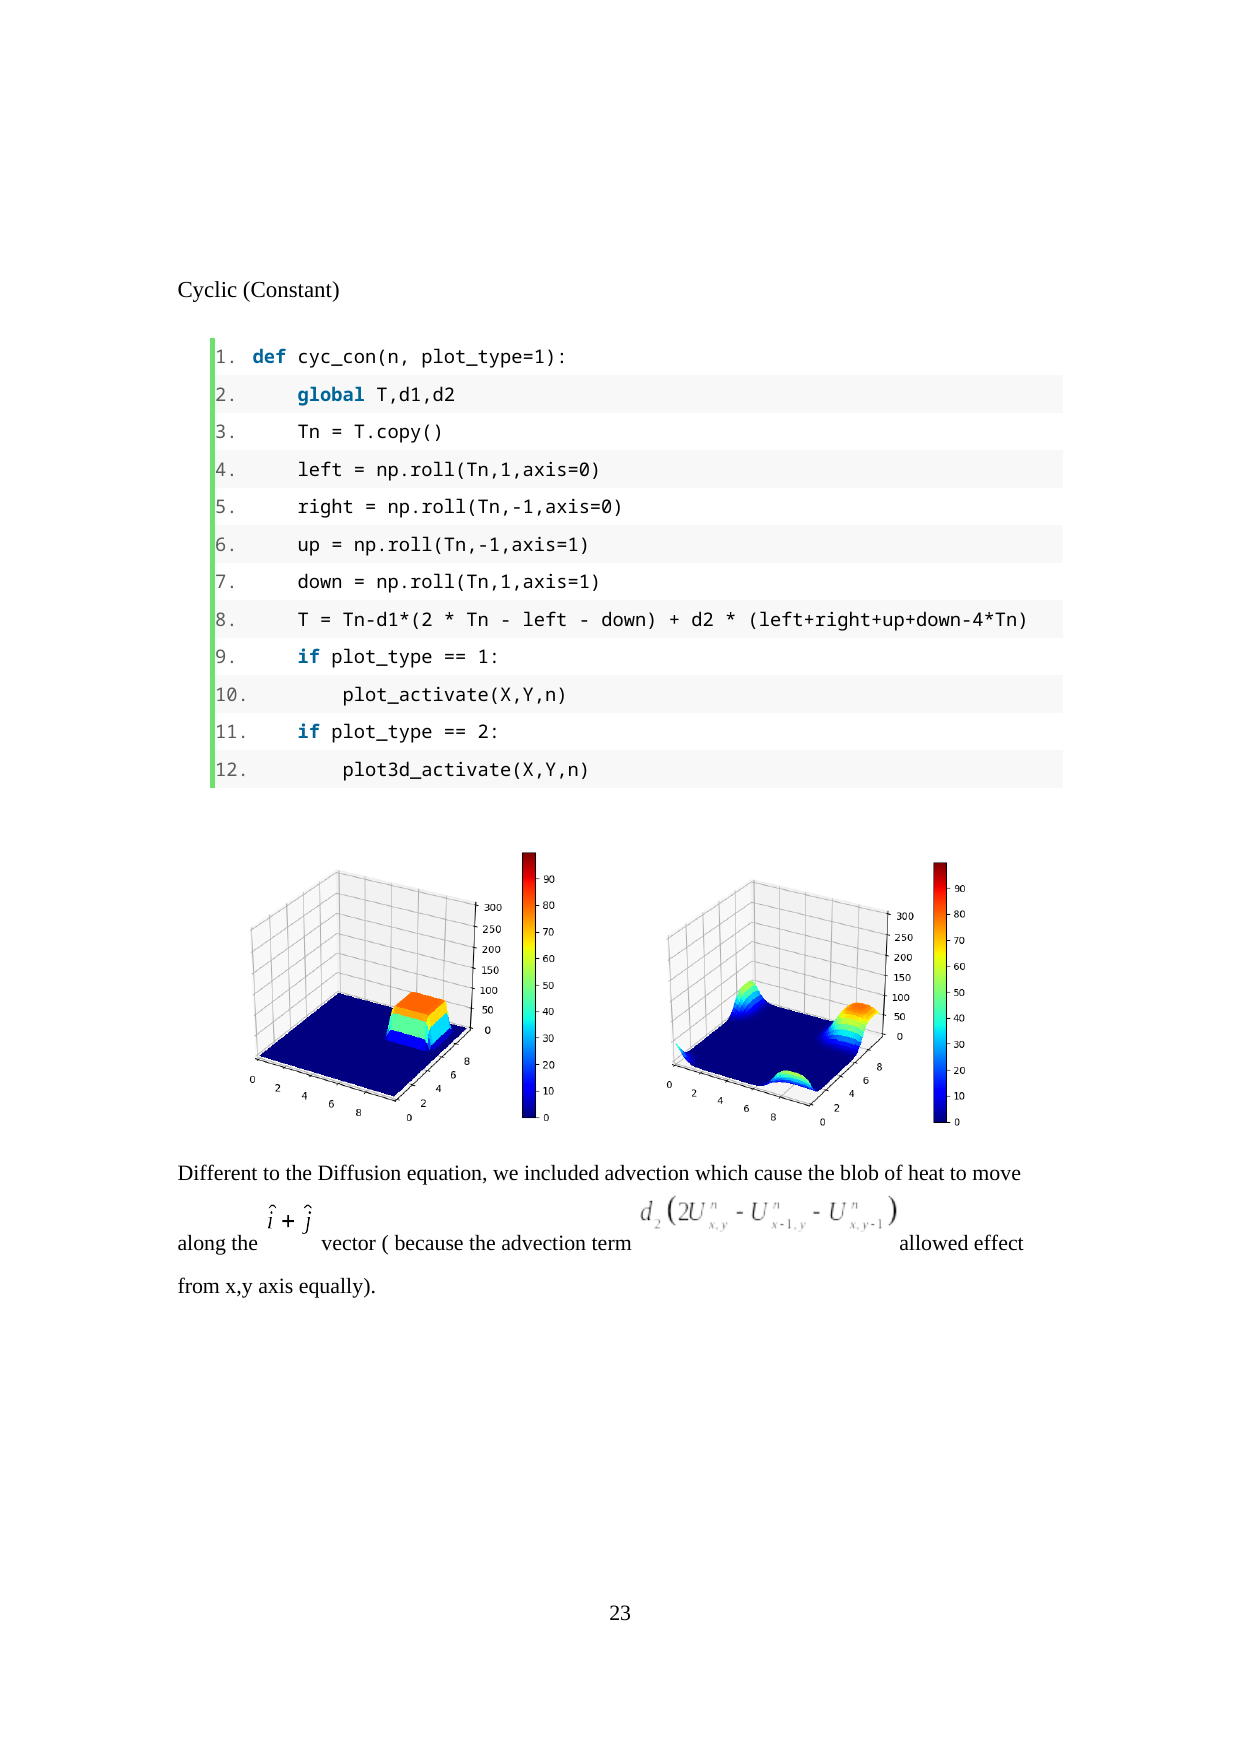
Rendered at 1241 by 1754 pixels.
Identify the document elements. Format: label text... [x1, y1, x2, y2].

list right = np.roll(Tn,-1,axis=0) [215, 488, 1063, 525]
list def cyc_con(n, plot_type=1): [215, 338, 1063, 375]
list up = np.roll(Tn,-1,axis=1) [215, 525, 1063, 563]
subtitle Cyclic (Constant) [177, 271, 1063, 308]
list global T,d1,d2 [215, 375, 1063, 413]
picture [177, 816, 1011, 1143]
list left = np.roll(Tn,1,axis=0) [215, 450, 1063, 488]
list if plot_type == 1: [215, 638, 1063, 675]
list down = np.roll(Tn,1,axis=1) [215, 563, 1063, 600]
list if plot_type == 2: [215, 713, 1063, 750]
list plot3d_activate(X,Y,n) [215, 750, 1063, 788]
text Different to the Diffusion equation, we included advection which cause the blob of heat to move along the vector ( because the advection term allowed effect from x,y axis equally). [177, 1154, 1063, 1304]
list plot_activate(X,Y,n) [215, 675, 1063, 713]
list T = Tn-d1*(2 * Tn - left - down) + d2 * (left+right+up+down-4*Tn) [215, 600, 1063, 638]
list Tn = T.copy() [215, 413, 1063, 450]
